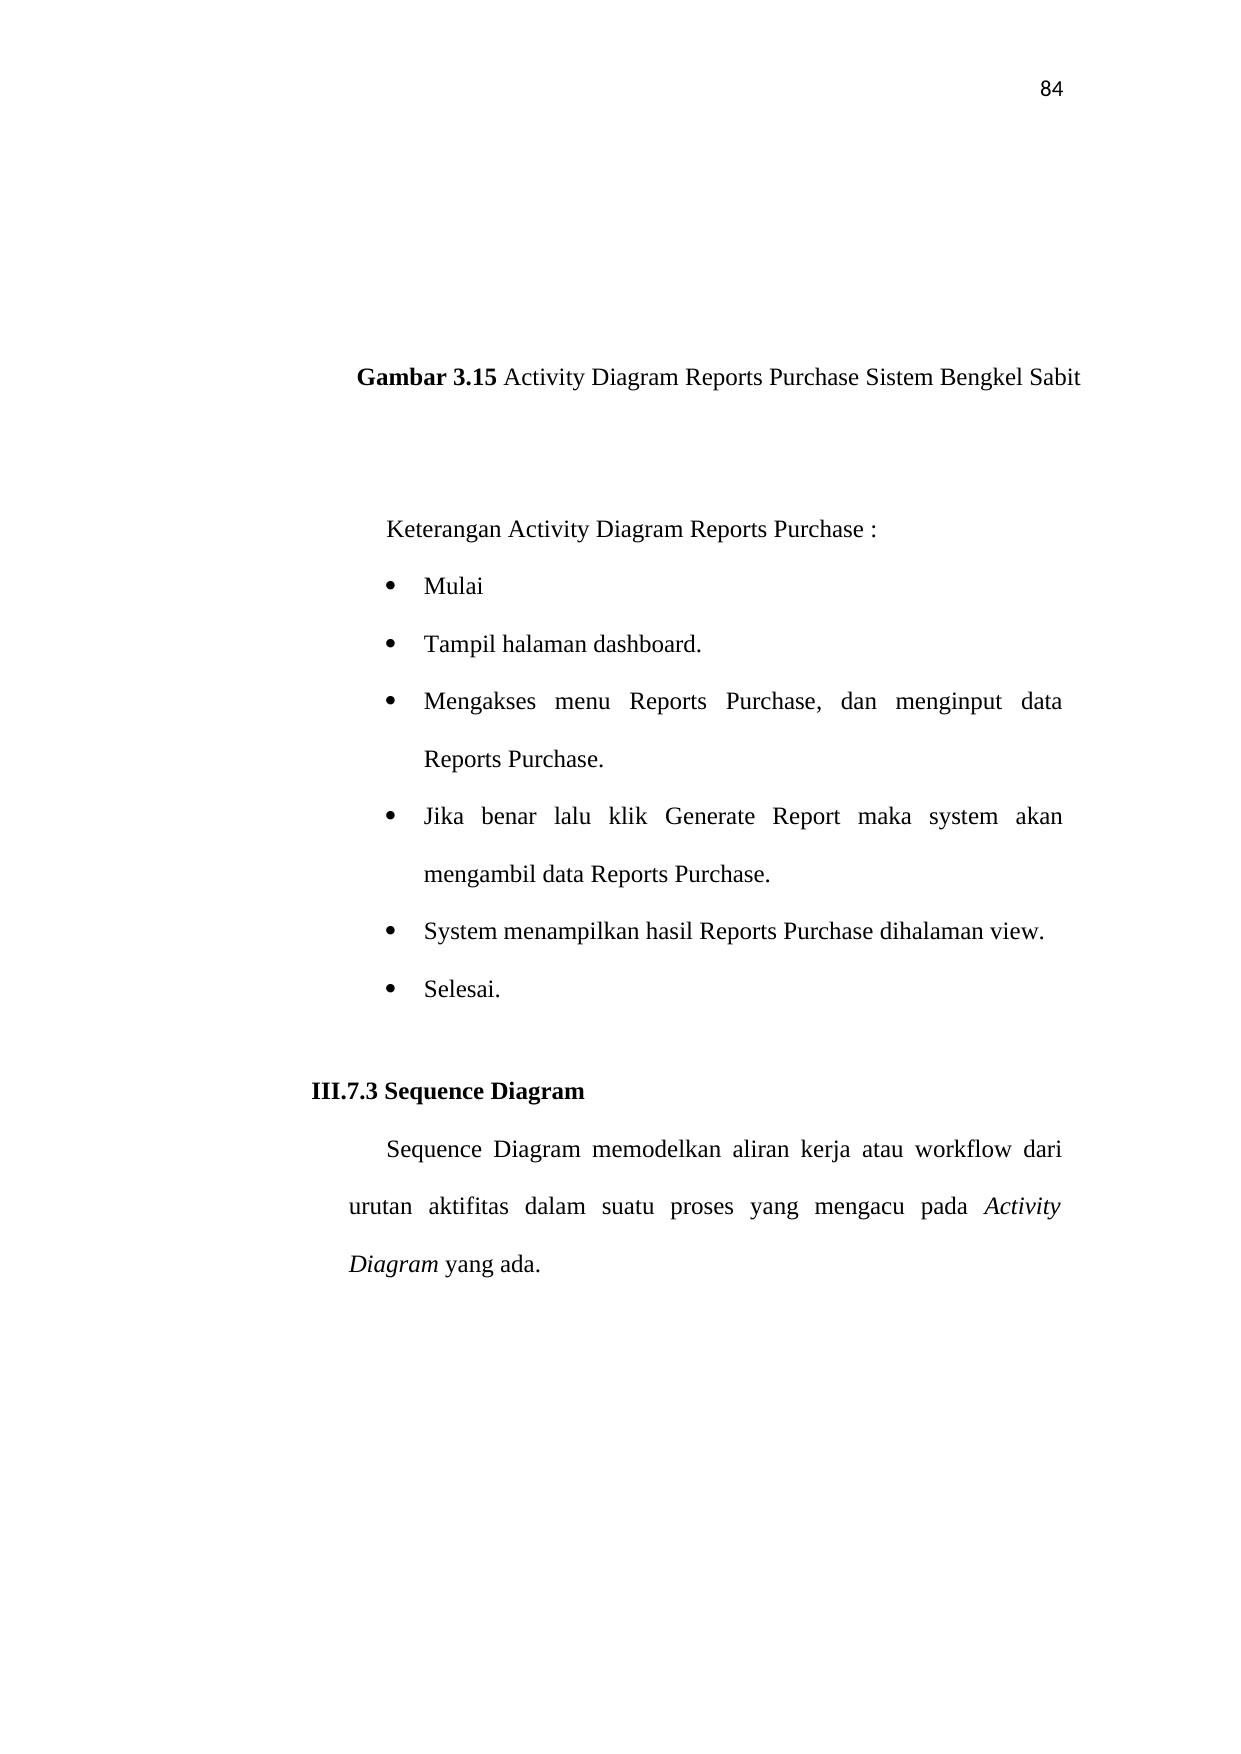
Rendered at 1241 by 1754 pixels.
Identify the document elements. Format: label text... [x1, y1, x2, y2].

subtitle Sequence Diagram [311, 1076, 1063, 1105]
list Mengakses menu Reports Purchase, dan menginput data Reports Purchase. [386, 686, 1063, 773]
list Sequence Diagram memodelkan aliran kerja atau workflow dari urutan aktifitas dalam suatu proses yang mengacu pada Activity Diagram yang ada. [348, 1134, 1063, 1278]
list Keterangan Activity Diagram Reports Purchase : [386, 514, 1063, 543]
list Mulai [386, 571, 1063, 600]
list System menampilkan hasil Reports Purchase dihalaman view. [386, 916, 1063, 945]
list Selesai. [386, 974, 1063, 1003]
list Tampil halaman dashboard. [386, 629, 1063, 658]
list Jika benar lalu klik Generate Report maka system akan mengambil data Reports Purchase. [386, 801, 1063, 888]
